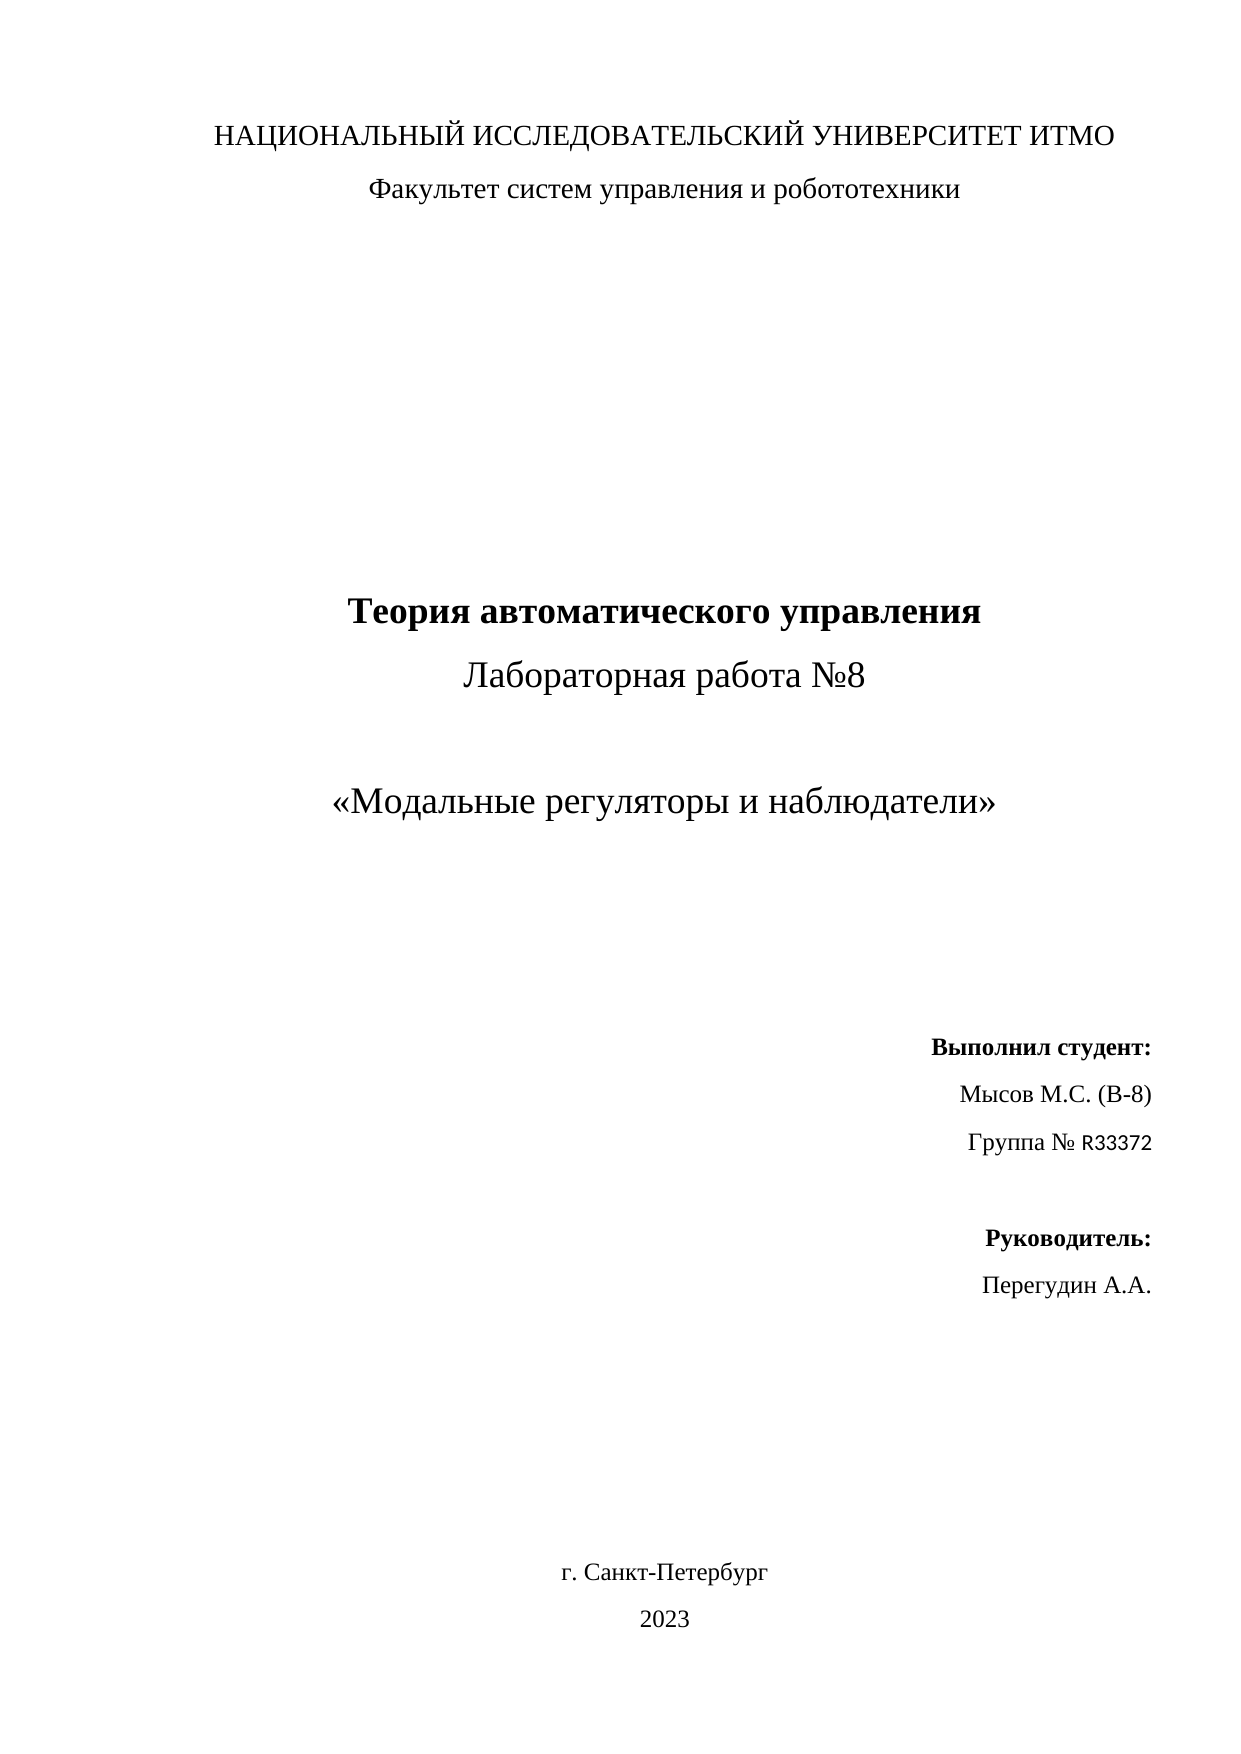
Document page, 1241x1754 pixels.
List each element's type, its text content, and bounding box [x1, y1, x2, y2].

text 2023 [177, 1604, 1152, 1633]
text Руководитель: [177, 1223, 1152, 1252]
text Мысов М.С. (В-8) [177, 1079, 1152, 1108]
text Группа № [177, 1127, 1152, 1156]
text «Модальные регуляторы и наблюдатели» [177, 778, 1152, 822]
text НАЦИОНАЛЬНЫЙ ИССЛЕДОВАТЕЛЬСКИЙ УНИВЕРСИТЕТ ИТМО [177, 118, 1152, 152]
text г. Санкт-Петербург [177, 1557, 1152, 1586]
text Перегудин А.А. [177, 1271, 1152, 1299]
text Факультет систем управления и робототехники [177, 171, 1152, 204]
text Выполнил студент: [177, 1032, 1152, 1061]
text Теория автоматического управления [177, 589, 1152, 632]
text Лабораторная работа №8 [177, 652, 1152, 695]
